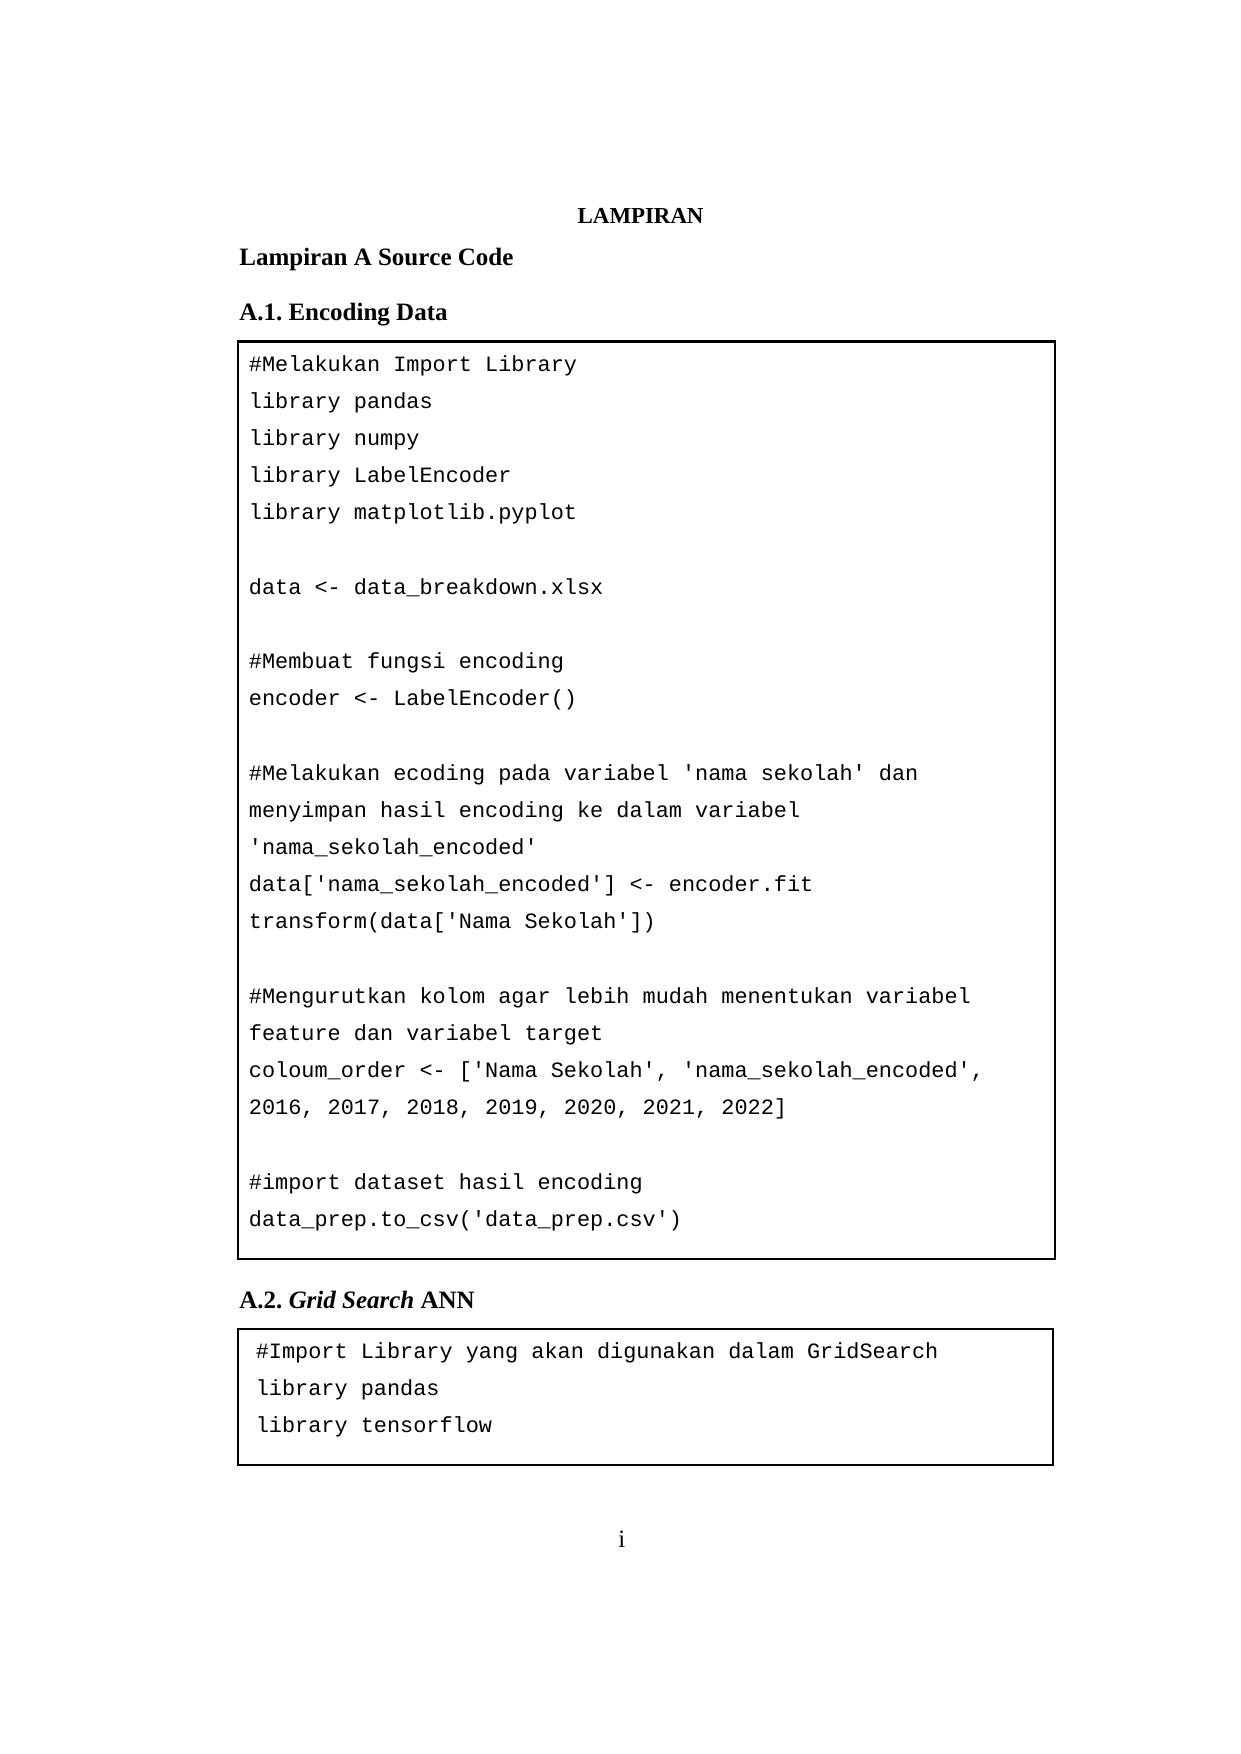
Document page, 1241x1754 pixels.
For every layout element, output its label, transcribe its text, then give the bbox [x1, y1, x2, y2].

subtitle Lampiran A Source Code [239, 242, 1004, 270]
subtitle A.2. Grid Search ANN [239, 1285, 1004, 1313]
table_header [239, 1330, 1052, 1464]
subtitle LAMPIRAN [277, 202, 1004, 228]
subtitle A.1. Encoding Data [239, 297, 1004, 326]
table_header #Melakukan Import Library library pandas library numpy library LabelEncoder library matplotlib.pyplot data <- data_breakdown.xlsx #Membuat fungsi encoding encoder <- LabelEncoder() #Melakukan ecoding pada variabel 'nama sekolah' dan menyimpan hasil encoding ke dalam variabel 'nama_sekolah_encoded' data['nama_sekolah_encoded'] <- encoder.fit transform(data['Nama Sekolah']) #Mengurutkan kolom agar lebih mudah menentukan variabel feature dan variabel target coloum_order <- ['Nama Sekolah', 'nama_sekolah_encoded', 2016, 2017, 2018, 2019, 2020, 2021, 2022] #import dataset hasil encoding data_prep.to_csv('data_prep.csv') [239, 343, 1054, 1258]
